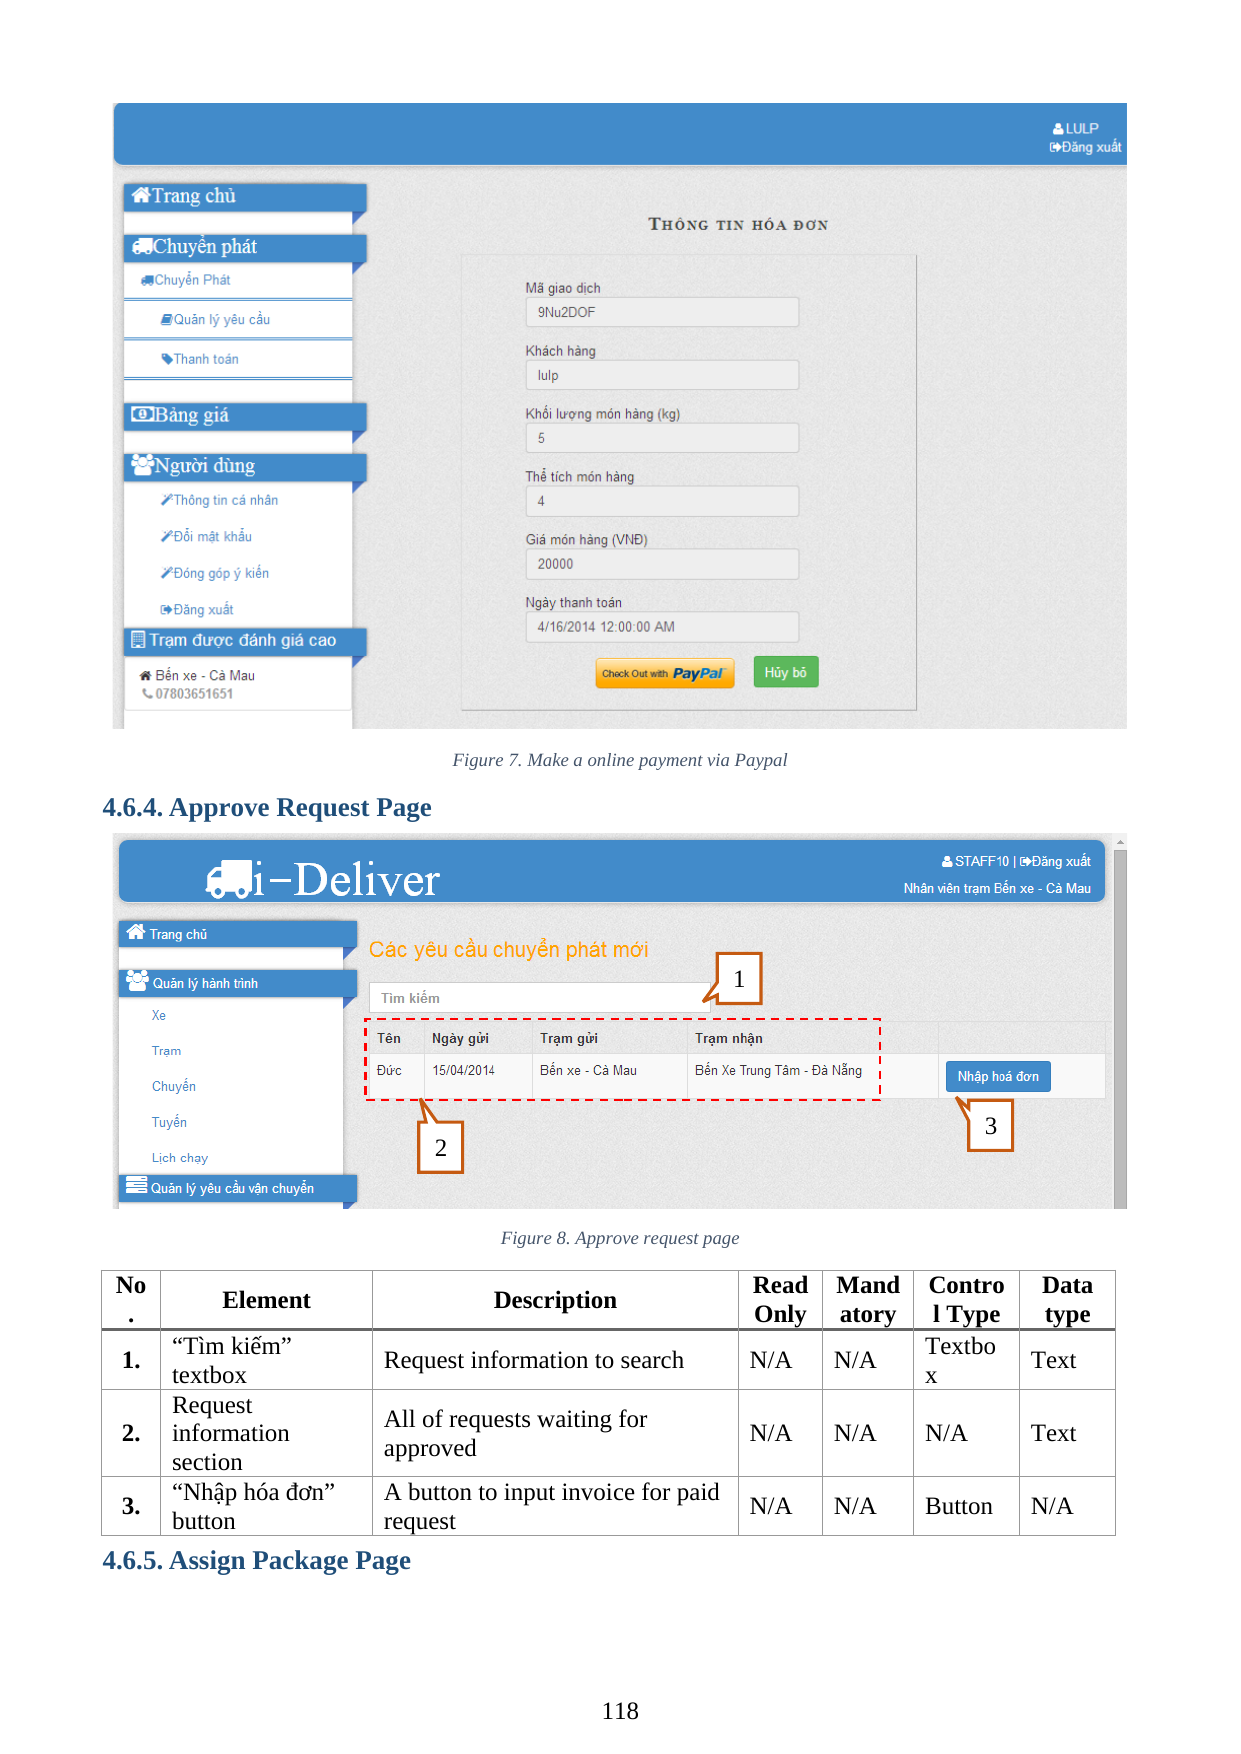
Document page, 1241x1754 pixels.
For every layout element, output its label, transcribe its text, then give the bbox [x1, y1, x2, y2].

subtitle Assign Package Page [163, 1544, 1128, 1575]
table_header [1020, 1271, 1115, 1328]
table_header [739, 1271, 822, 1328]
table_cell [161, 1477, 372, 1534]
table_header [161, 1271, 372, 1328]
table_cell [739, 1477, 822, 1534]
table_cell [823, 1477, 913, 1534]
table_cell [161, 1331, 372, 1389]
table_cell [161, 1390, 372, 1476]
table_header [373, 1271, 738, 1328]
picture [112, 833, 1128, 1209]
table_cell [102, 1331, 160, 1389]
subtitle Approve Request Page [163, 791, 1128, 822]
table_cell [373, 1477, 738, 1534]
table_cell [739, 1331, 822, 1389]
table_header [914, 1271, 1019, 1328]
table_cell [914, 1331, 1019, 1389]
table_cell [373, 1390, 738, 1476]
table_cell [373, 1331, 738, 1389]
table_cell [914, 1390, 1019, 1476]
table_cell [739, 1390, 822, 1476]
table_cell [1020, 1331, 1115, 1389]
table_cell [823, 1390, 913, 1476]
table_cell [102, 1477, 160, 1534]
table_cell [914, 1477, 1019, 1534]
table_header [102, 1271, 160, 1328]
picture [112, 103, 1128, 730]
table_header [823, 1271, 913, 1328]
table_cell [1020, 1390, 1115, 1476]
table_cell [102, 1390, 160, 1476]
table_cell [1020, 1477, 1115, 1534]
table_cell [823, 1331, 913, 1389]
